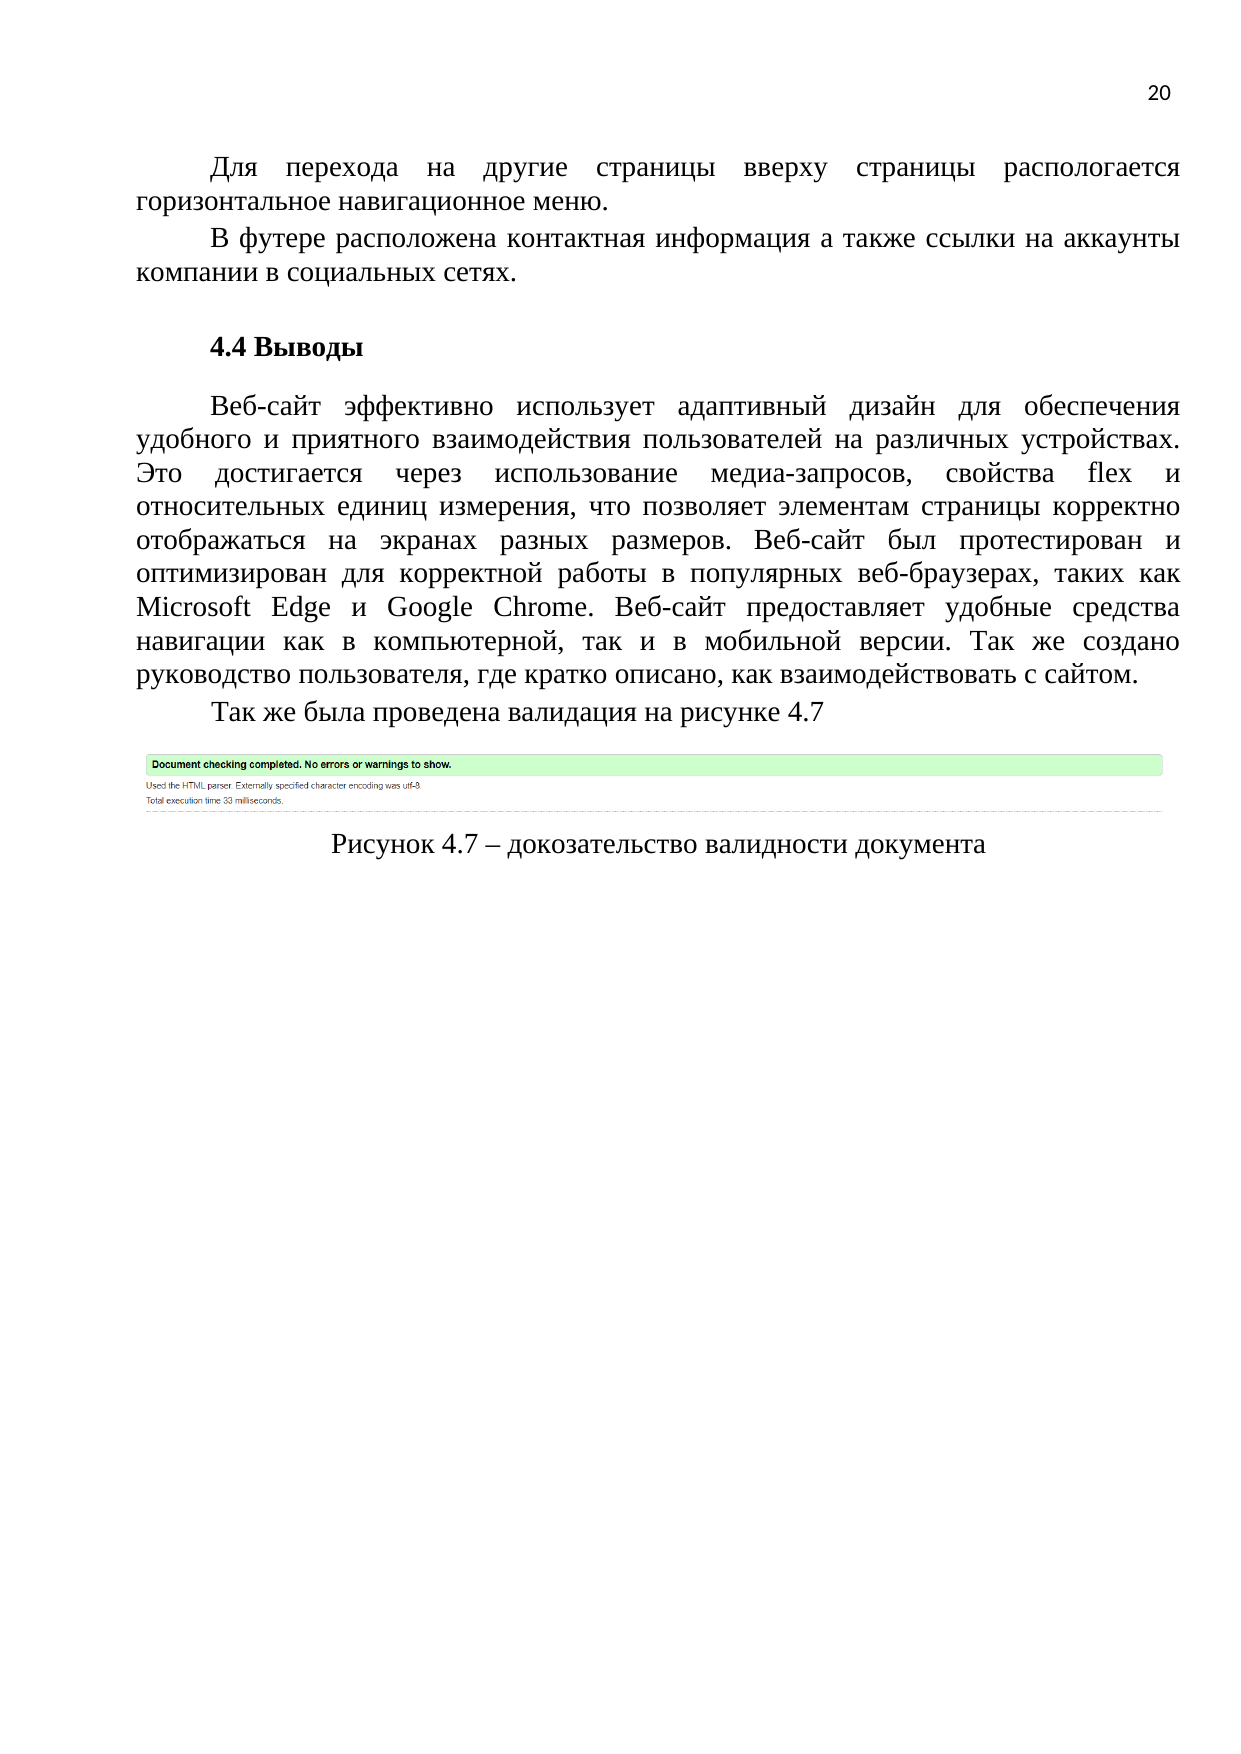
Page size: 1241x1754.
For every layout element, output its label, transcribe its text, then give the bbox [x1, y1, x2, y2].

text Рисунок 4.7 – докозательство валидности документа [136, 826, 1181, 860]
text Веб-сайт эффективно использует адаптивный дизайн для обеспечения удобного и приятного взаимодействия пользователей на различных устройствах. Это достигается через использование медиа-запросов, свойства flex и относительных единиц измерения, что позволяет элементам страницы корректно отображаться на экранах разных размеров. Веб-сайт был протестирован и оптимизирован для корректной работы в популярных веб-браузерах, таких как Microsoft Edge и Google Chrome. Веб-сайт предоставляет удобные средства навигации как в компьютерной, так и в мобильной версии. Так же создано руководство пользователя, где кратко описано, как взаимодействовать с сайтом. [136, 388, 1181, 690]
text В футере расположена контактная информация а также ссылки на аккаунты компании в социальных сетях. [136, 220, 1181, 287]
subtitle 4.4 Выводы [136, 329, 1181, 363]
text Так же была проведена валидация на рисунке 4.7 [136, 694, 1181, 727]
text Для перехода на другие страницы вверху страницы распологается горизонтальное навигационное меню. [136, 149, 1181, 216]
picture [135, 731, 1182, 822]
